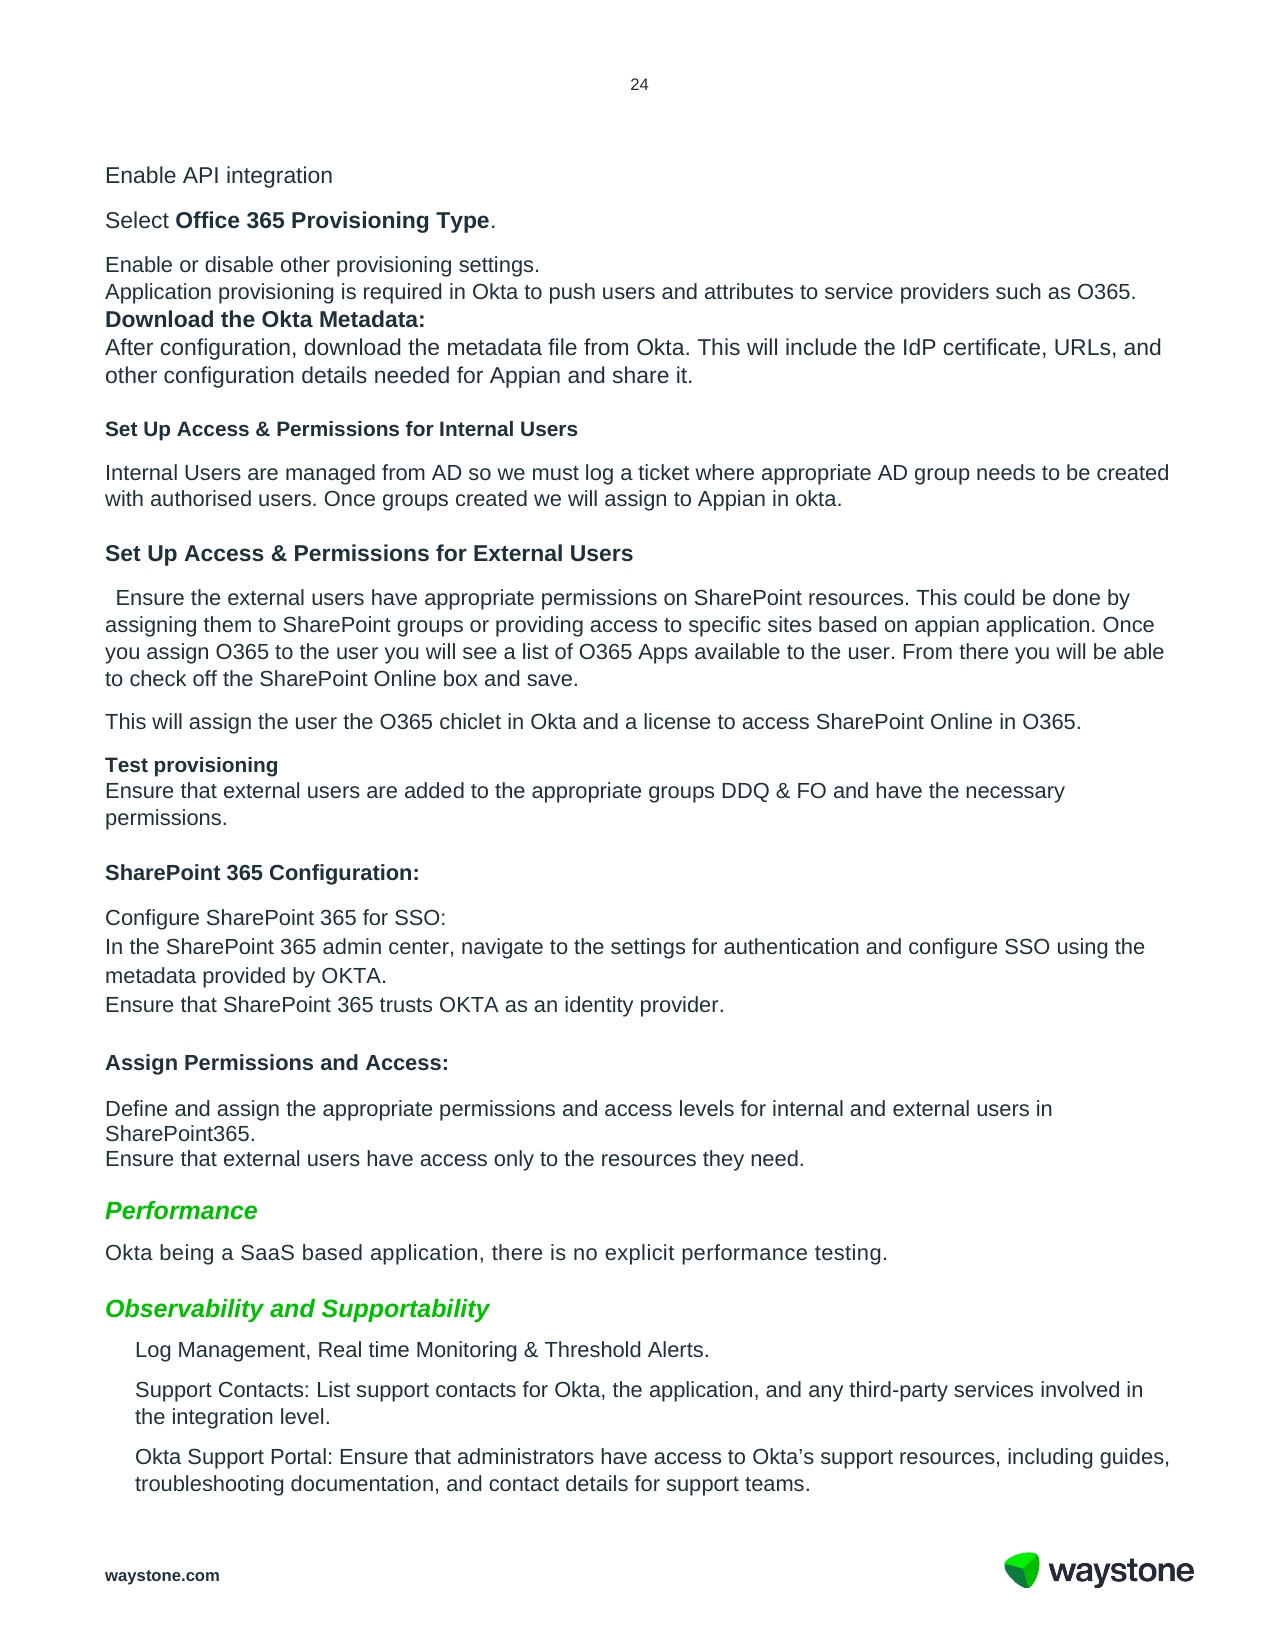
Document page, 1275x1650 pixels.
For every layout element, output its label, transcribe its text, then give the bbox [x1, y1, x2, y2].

text Ensure the external users have appropriate permissions on SharePoint resources. This could be done by assigning them to SharePoint groups or providing access to specific sites based on appian application. Once you assign O365 to the user you will see a list of O365 Apps available to the user. From there you will be able to check off the SharePoint Online box and save. [105, 585, 1174, 691]
text Select Office 365 Provisioning Type. [105, 207, 1174, 234]
text This will assign the user the O365 chiclet in Okta and a license to access SharePoint Online in O365. [105, 709, 1174, 734]
text Okta being a SaaS based application, there is no explicit performance testing. [105, 1240, 1174, 1265]
text Assign Permissions and Access: [105, 1050, 1174, 1075]
text Define and assign the appropriate permissions and access levels for internal and external users in SharePoint365. [105, 1096, 1174, 1146]
text Set Up Access & Permissions for External Users [105, 540, 1174, 566]
text Enable or disable other provisioning settings. [105, 252, 1174, 277]
text Configure SharePoint 365 for SSO: [105, 905, 1174, 931]
subtitle Performance [105, 1196, 1174, 1225]
text Ensure that SharePoint 365 trusts OKTA as an identity provider. [105, 992, 1174, 1017]
text Log Management, Real time Monitoring & Threshold Alerts. [135, 1337, 1174, 1363]
text Ensure that external users have access only to the resources they need. [105, 1146, 1174, 1171]
text Internal Users are managed from AD so we must log a ticket where appropriate AD group needs to be created with authorised users. Once groups created we will assign to Appian in okta. [105, 459, 1174, 511]
text Test provisioning [105, 752, 1174, 776]
text After configuration, download the metadata file from Okta. This will include the IdP certificate, URLs, and other configuration details needed for Appian and share it. [105, 334, 1174, 388]
text In the SharePoint 365 admin center, navigate to the settings for authentication and configure SSO using the metadata provided by OKTA. [105, 934, 1174, 988]
text Support Contacts: List support contacts for Okta, the application, and any third-party services involved in the integration level. [135, 1377, 1174, 1429]
subtitle Observability and Supportability [105, 1294, 1174, 1323]
text Application provisioning is required in Okta to push users and attributes to service providers such as O365. [105, 279, 1174, 304]
text Ensure that external users are added to the appropriate groups DDQ & FO and have the necessary permissions. [105, 778, 1174, 831]
text SharePoint 365 Configuration: [105, 860, 1174, 885]
text Enable API integration [105, 162, 1174, 189]
picture [995, 1543, 1203, 1597]
text Okta Support Portal: Ensure that administrators have access to Okta’s support resources, including guides, troubleshooting documentation, and contact details for support teams. [135, 1444, 1174, 1496]
text Download the Okta Metadata: [105, 306, 1174, 332]
text Set Up Access & Permissions for Internal Users [105, 417, 1174, 441]
